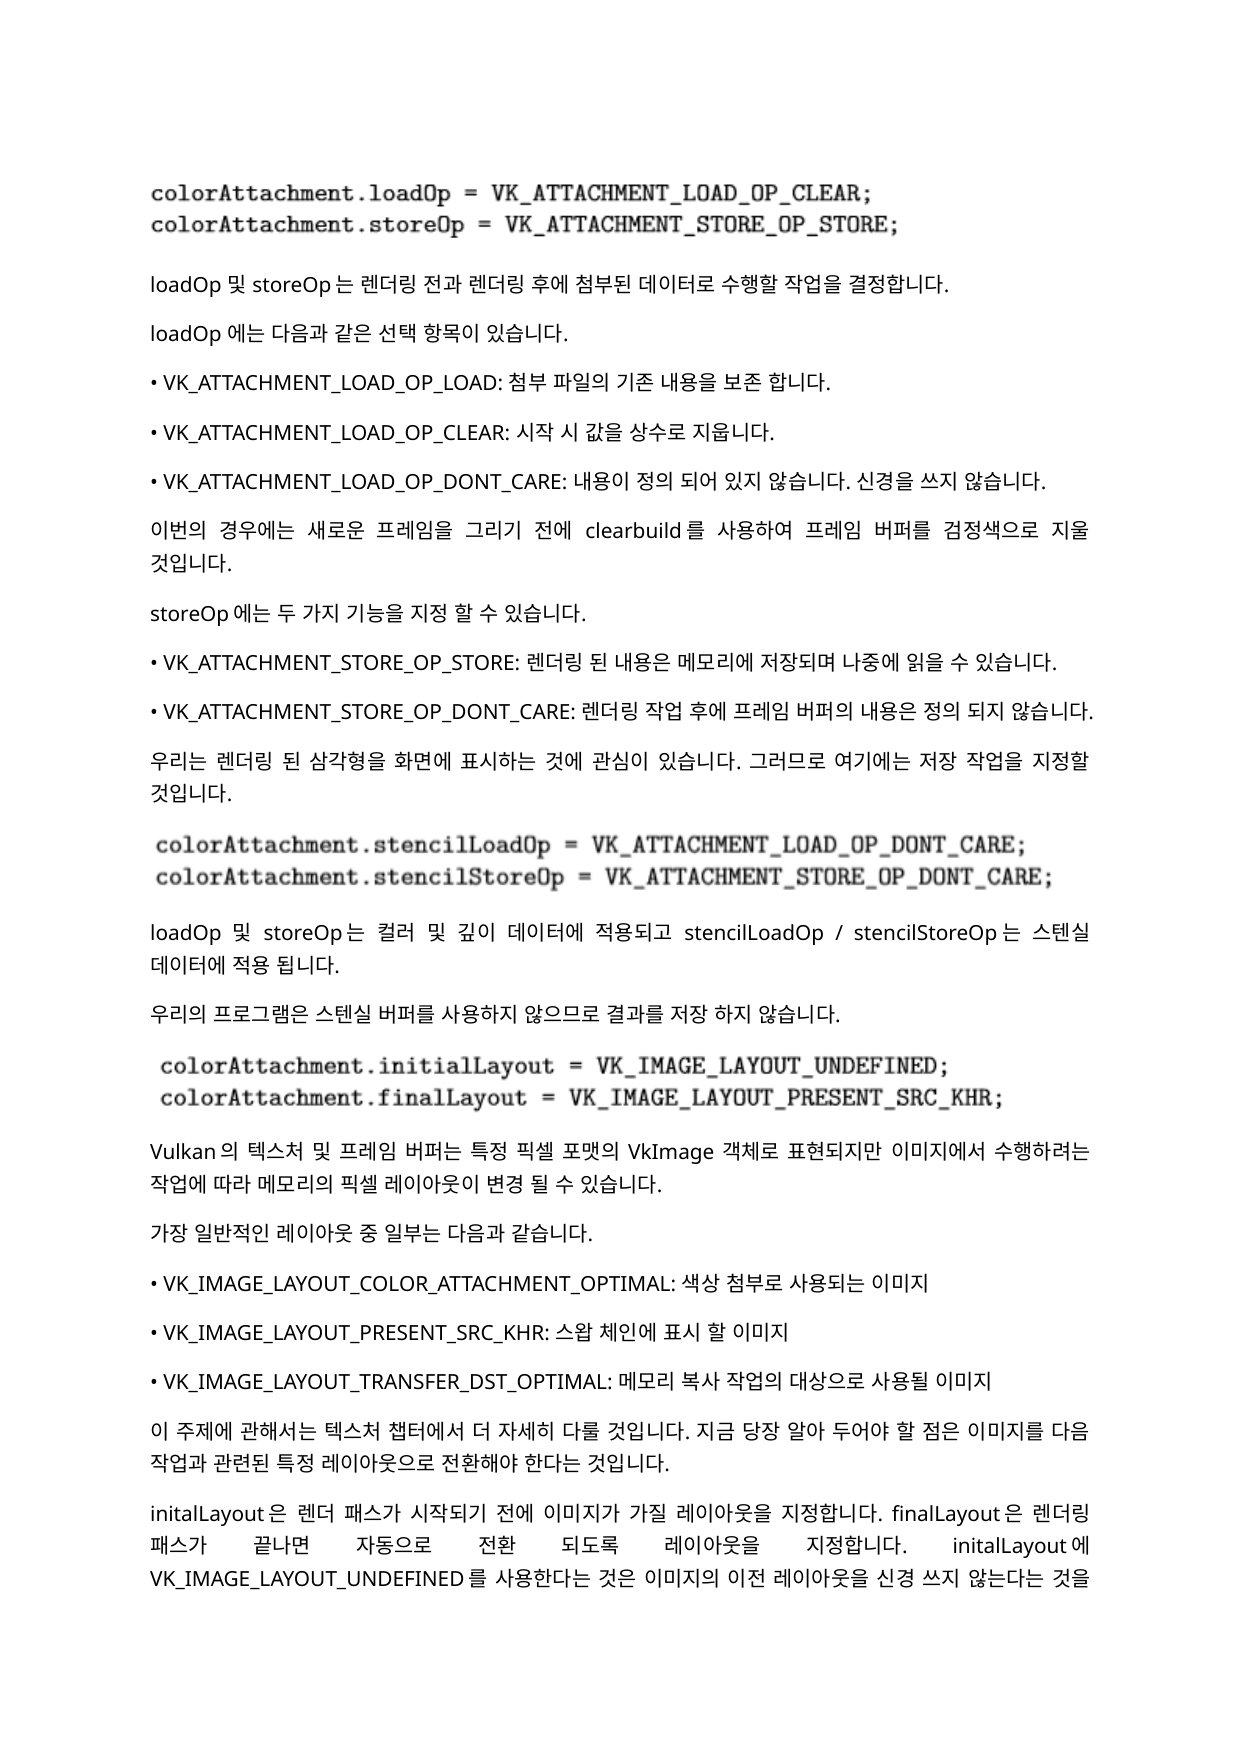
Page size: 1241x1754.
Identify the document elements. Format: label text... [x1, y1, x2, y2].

picture [150, 1047, 1010, 1117]
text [150, 1497, 1090, 1593]
picture [150, 827, 1063, 898]
text 이번의 경우에는 새로운 프레임을 그리기 전에 clearbuild를 사용하여 프레임 버퍼를 검정색으로 지울 것입니다. [150, 515, 1090, 578]
text loadOp 및 storeOp는 렌더링 전과 렌더링 후에 첨부된 데이터로 수행할 작업을 결정합니다. [150, 268, 1090, 298]
text • VK_ATTACHMENT_LOAD_OP_LOAD: 첨부 파일의 기존 내용을 보존 합니다. [150, 367, 1090, 397]
text • VK_ATTACHMENT_LOAD_OP_CLEAR: 시작 시 값을 상수로 지웁니다. [150, 416, 1090, 446]
text 가장 일반적인 레이아웃 중 일부는 다음과 같습니다. [150, 1217, 1090, 1248]
text storeOp에는 두 가지 기능을 지정 할 수 있습니다. [150, 597, 1090, 627]
text loadOp 에는 다음과 같은 선택 항목이 있습니다. [150, 317, 1090, 348]
text • VK_IMAGE_LAYOUT_PRESENT_SRC_KHR: 스왑 체인에 표시 할 이미지 [150, 1316, 1090, 1346]
text loadOp 및 storeOp는 컬러 및 깊이 데이터에 적용되고 stencilLoadOp / stencilStoreOp는 스텐실 데이터에 적용 됩니다. [150, 916, 1090, 979]
picture [150, 177, 901, 249]
text • VK_ATTACHMENT_LOAD_OP_DONT_CARE: 내용이 정의 되어 있지 않습니다. 신경을 쓰지 않습니다. [150, 465, 1090, 496]
text • VK_ATTACHMENT_STORE_OP_DONT_CARE: 렌더링 작업 후에 프레임 버퍼의 내용은 정의 되지 않습니다. [150, 696, 1090, 726]
text 우리의 프로그램은 스텐실 버퍼를 사용하지 않으므로 결과를 저장 하지 않습니다. [150, 998, 1090, 1029]
text 이 주제에 관해서는 텍스처 챕터에서 더 자세히 다룰 것입니다. 지금 당장 알아 두어야 할 점은 이미지를 다음 작업과 관련된 특정 레이아웃으로 전환해야 한다는 것입니다. [150, 1415, 1090, 1478]
text • VK_IMAGE_LAYOUT_COLOR_ATTACHMENT_OPTIMAL: 색상 첨부로 사용되는 이미지 [150, 1267, 1090, 1297]
text • VK_ATTACHMENT_STORE_OP_STORE: 렌더링 된 내용은 메모리에 저장되며 나중에 읽을 수 있습니다. [150, 646, 1090, 677]
text • VK_IMAGE_LAYOUT_TRANSFER_DST_OPTIMAL: 메모리 복사 작업의 대상으로 사용될 이미지 [150, 1366, 1090, 1396]
text Vulkan의 텍스처 및 프레임 버퍼는 특정 픽셀 포맷의 VkImage 객체로 표현되지만 이미지에서 수행하려는 작업에 따라 메모리의 픽셀 레이아웃이 변경 될 수 있습니다. [150, 1135, 1090, 1198]
text 우리는 렌더링 된 삼각형을 화면에 표시하는 것에 관심이 있습니다. 그러므로 여기에는 저장 작업을 지정할 것입니다. [150, 745, 1090, 808]
